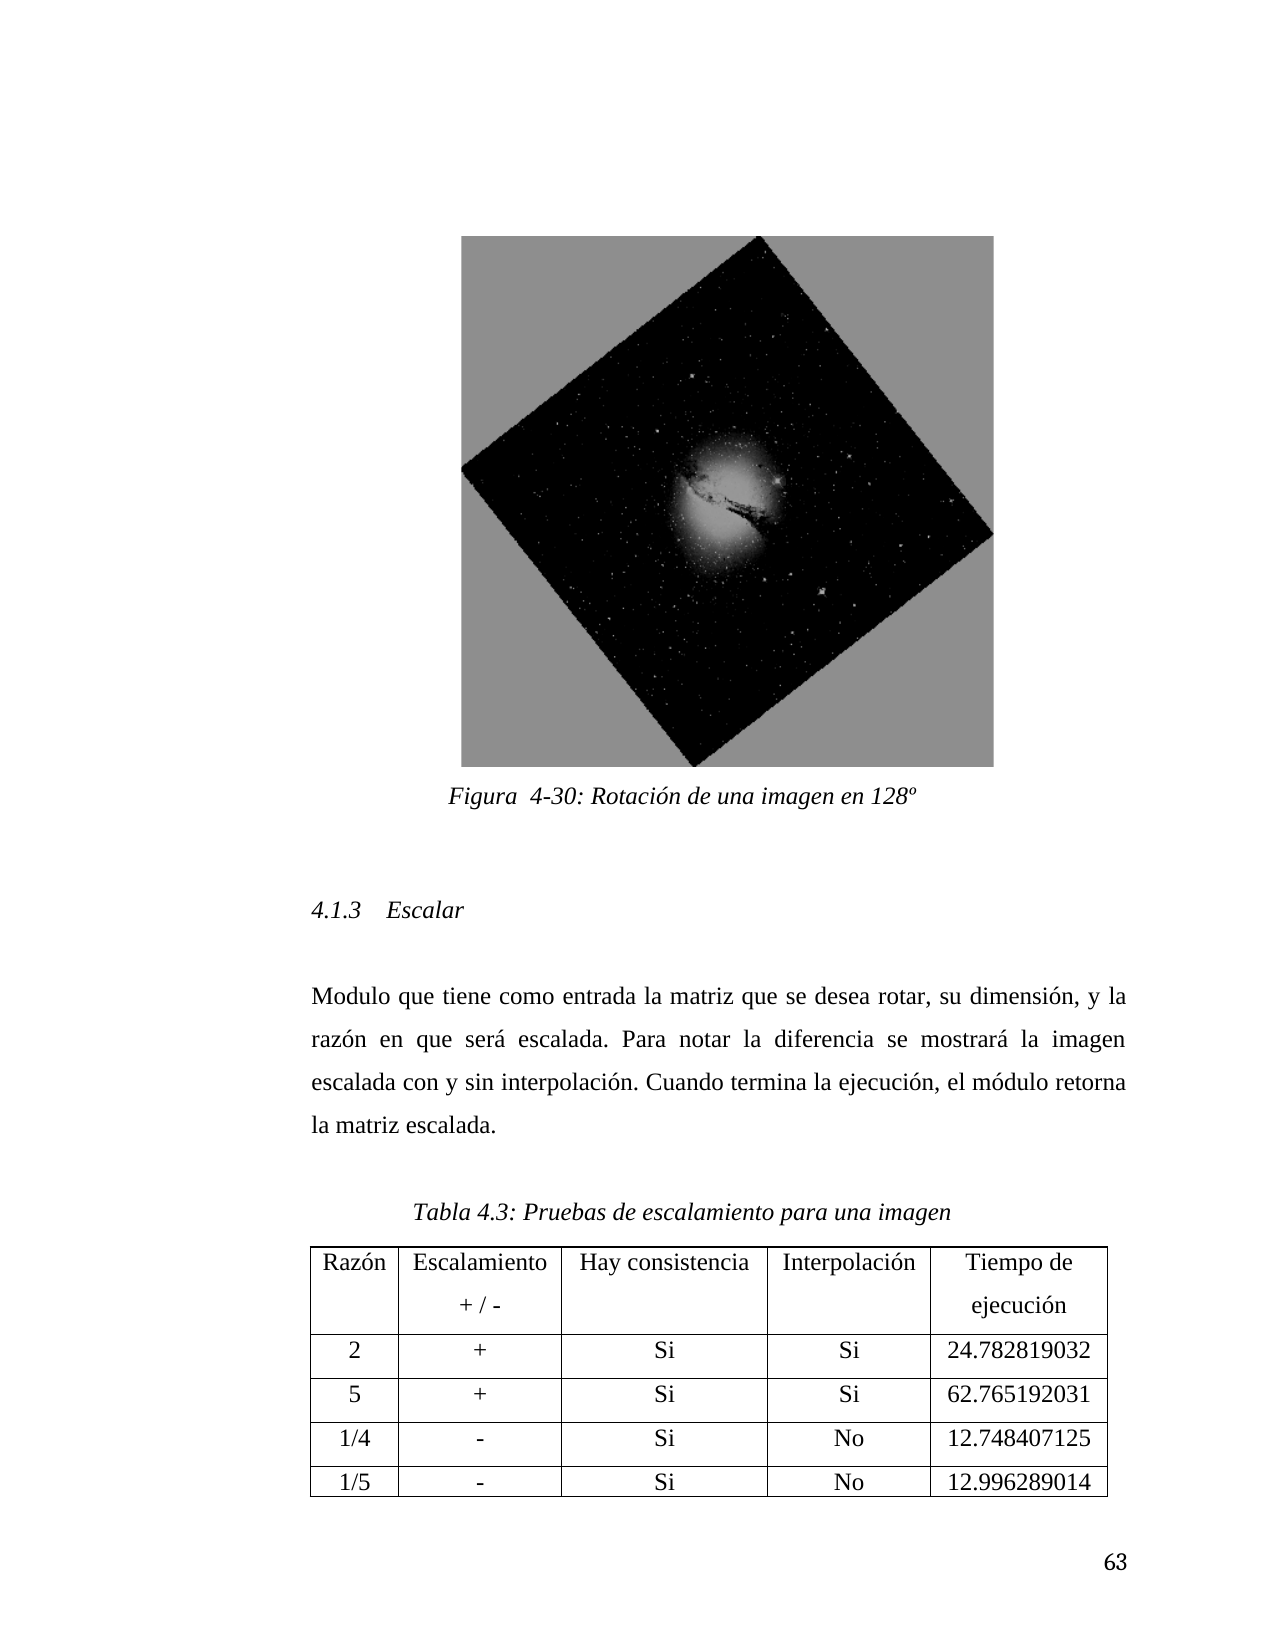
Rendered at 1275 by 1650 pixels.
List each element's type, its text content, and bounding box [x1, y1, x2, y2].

text Tabla 4.3: Pruebas de escalamiento para una imagen [236, 1197, 1127, 1226]
table_cell Si [562, 1467, 767, 1496]
table_cell Si [562, 1335, 767, 1378]
table_cell Si [562, 1379, 767, 1422]
table_cell Si [768, 1335, 930, 1378]
table_cell Si [768, 1379, 930, 1422]
table_cell 12.748407125 [931, 1423, 1107, 1466]
text Modulo que tiene como entrada la matriz que se desea rotar, su dimensión, y la razón en que será escalada. Para notar la diferencia se mostrará la imagen escalada con y sin interpolación. Cuando termina la ejecución, el módulo retorna la matriz escalada. [311, 981, 1127, 1139]
table_header Razón [311, 1248, 398, 1334]
table_header Interpolación [768, 1248, 930, 1334]
table_cell - [399, 1467, 561, 1496]
table_cell 1/4 [311, 1423, 398, 1466]
table_cell + [399, 1379, 561, 1422]
table_cell - [399, 1423, 561, 1466]
table_cell 5 [311, 1379, 398, 1422]
picture [461, 236, 994, 767]
table_header Hay consistencia [562, 1248, 767, 1334]
table_cell No [768, 1467, 930, 1496]
table_cell + [399, 1335, 561, 1378]
table_header Escalamiento + / - [399, 1248, 561, 1334]
table_cell No [768, 1423, 930, 1466]
table_cell 2 [311, 1335, 398, 1378]
table_cell 12.996289014 [931, 1467, 1107, 1496]
subtitle Escalar [311, 895, 1127, 924]
table_cell Si [562, 1423, 767, 1466]
table_cell 24.782819032 [931, 1335, 1107, 1378]
table_cell 1/5 [311, 1467, 398, 1496]
table_header Tiempo de ejecución [931, 1248, 1107, 1334]
table_cell 62.765192031 [931, 1379, 1107, 1422]
